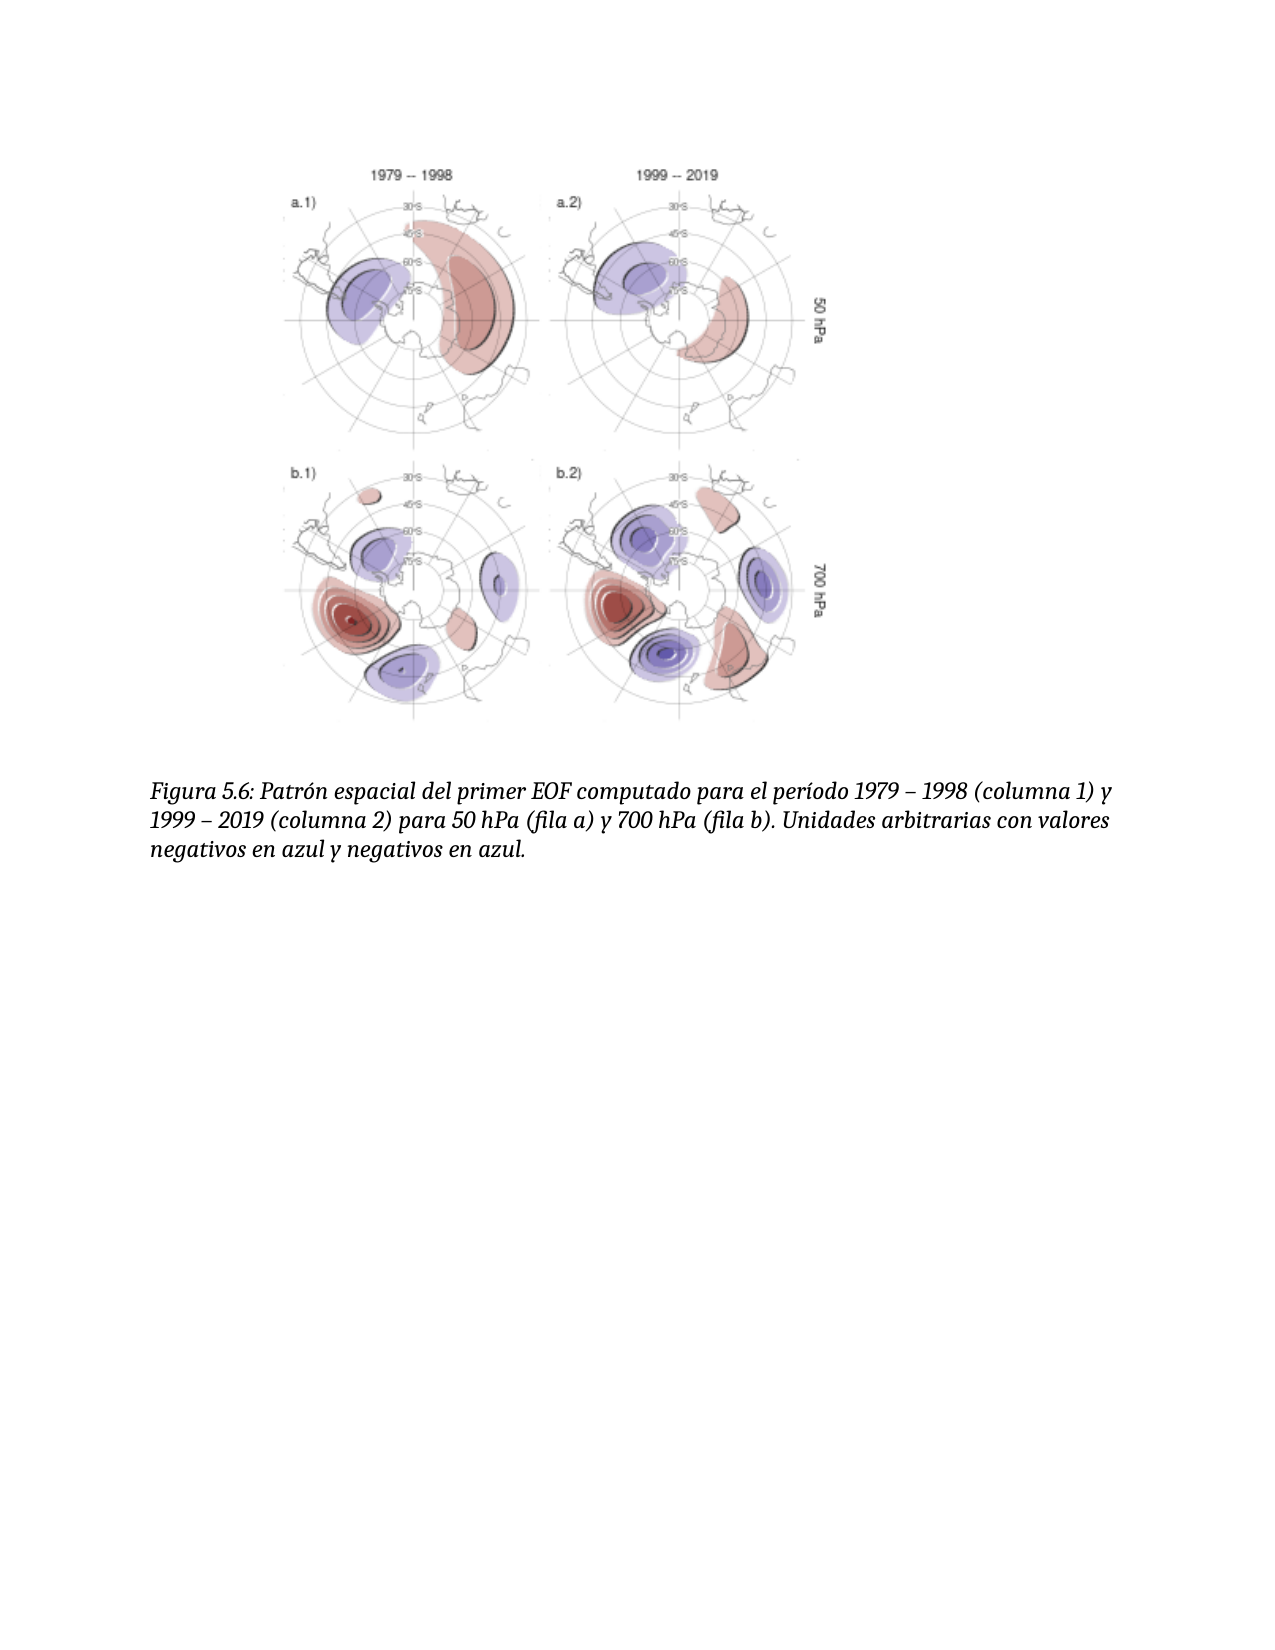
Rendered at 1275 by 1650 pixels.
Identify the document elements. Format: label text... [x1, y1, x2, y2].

text Figura 5.6: Patrón espacial del primer EOF computado para el período 1979 – 1998 (columna 1) y 1999 – 2019 (columna 2) para 50 hPa (fila a) y 700 hPa (fila b). Unidades arbitrarias con valores negativos en azul y negativos en azul. [150, 777, 1125, 863]
picture [168, 150, 927, 757]
